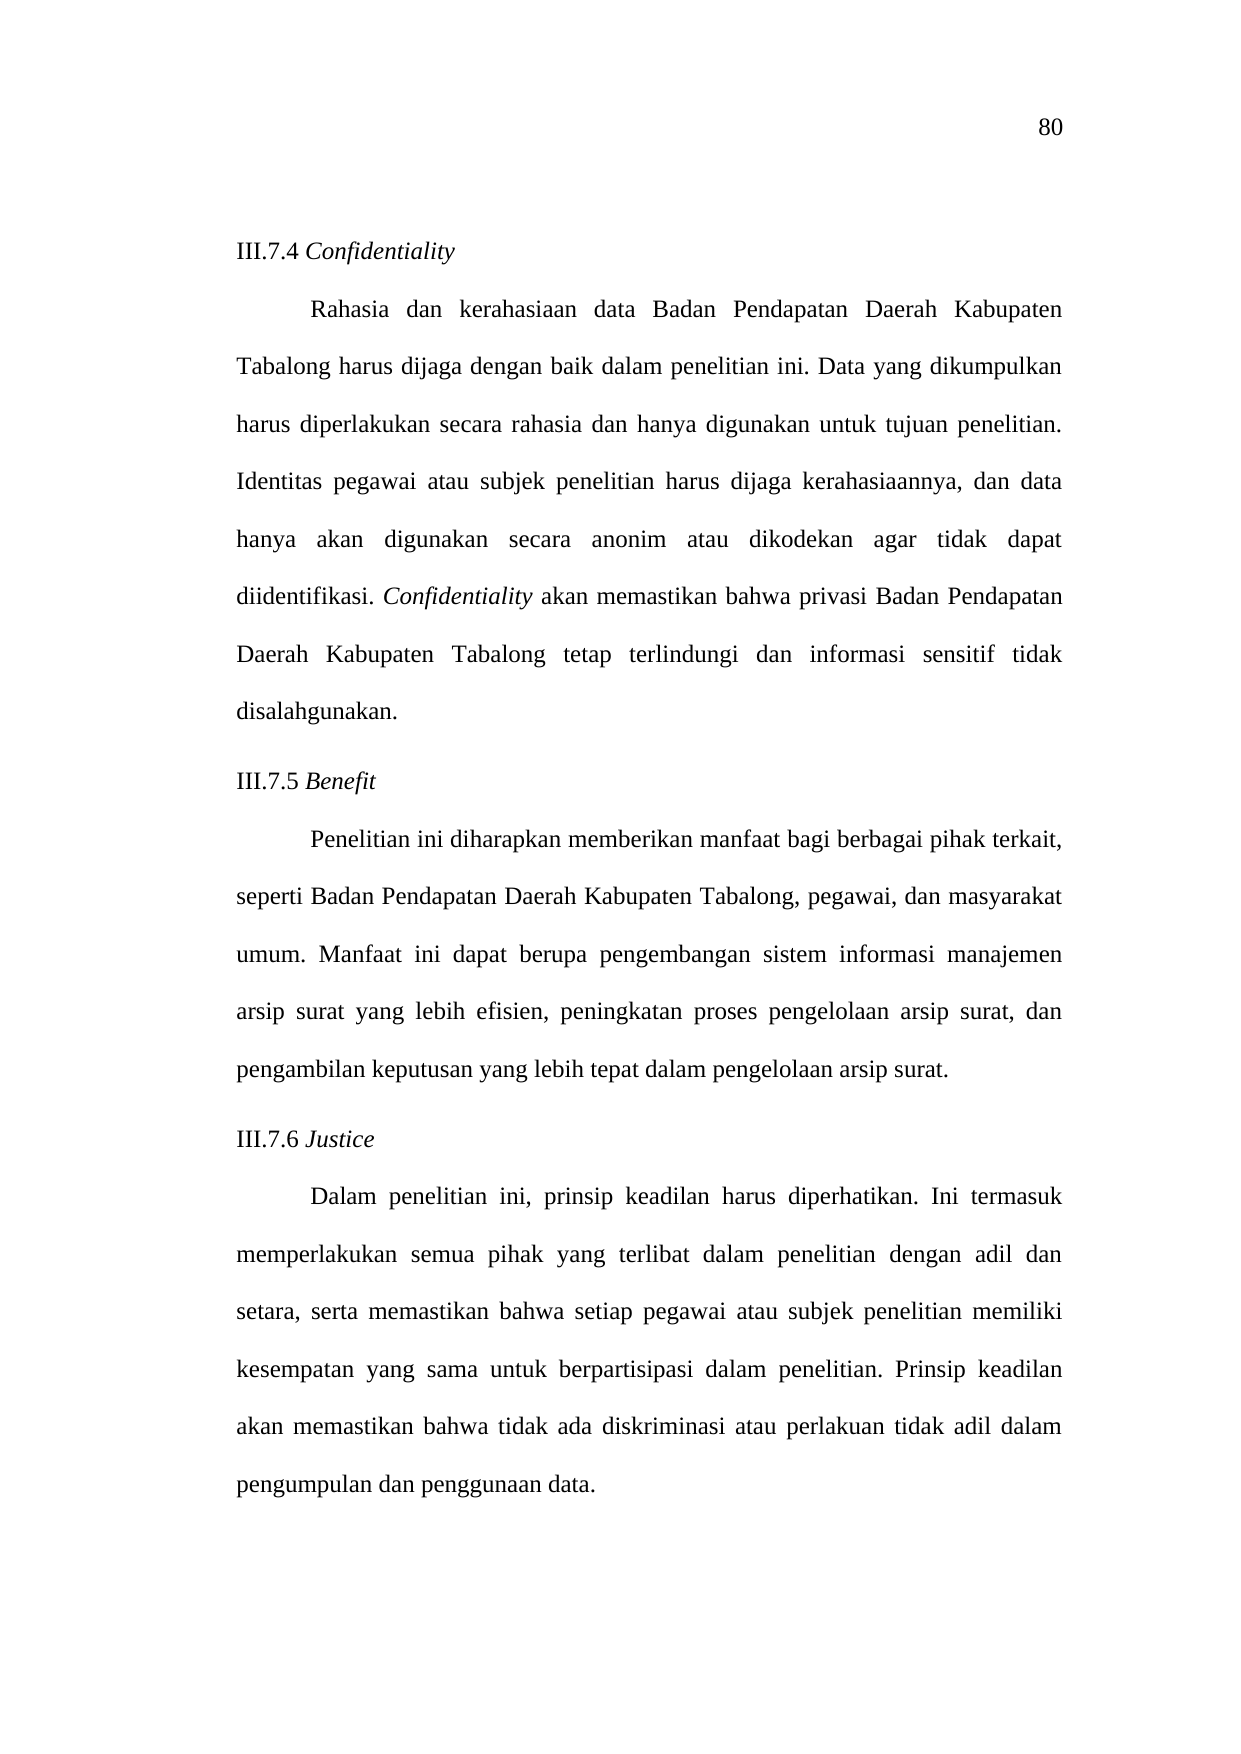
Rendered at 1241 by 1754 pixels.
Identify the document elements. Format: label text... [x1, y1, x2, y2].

subtitle Justice [236, 1124, 1063, 1152]
subtitle Benefit [236, 766, 1063, 795]
text Dalam penelitian ini, prinsip keadilan harus diperhatikan. Ini termasuk memperlakukan semua pihak yang terlibat dalam penelitian dengan adil dan setara, serta memastikan bahwa setiap pegawai atau subjek penelitian memiliki kesempatan yang sama untuk berpartisipasi dalam penelitian. Prinsip keadilan akan memastikan bahwa tidak ada diskriminasi atau perlakuan tidak adil dalam pengumpulan dan penggunaan data. [236, 1181, 1063, 1497]
text Rahasia dan kerahasiaan data Badan Pendapatan Daerah Kabupaten Tabalong harus dijaga dengan baik dalam penelitian ini. Data yang dikumpulkan harus diperlakukan secara rahasia dan hanya digunakan untuk tujuan penelitian. Identitas pegawai atau subjek penelitian harus dijaga kerahasiaannya, dan data hanya akan digunakan secara anonim atau dikodekan agar tidak dapat diidentifikasi. Confidentiality akan memastikan bahwa privasi Badan Pendapatan Daerah Kabupaten Tabalong tetap terlindungi dan informasi sensitif tidak disalahgunakan. [236, 294, 1063, 725]
text Penelitian ini diharapkan memberikan manfaat bagi berbagai pihak terkait, seperti Badan Pendapatan Daerah Kabupaten Tabalong, pegawai, dan masyarakat umum. Manfaat ini dapat berupa pengembangan sistem informasi manajemen arsip surat yang lebih efisien, peningkatan proses pengelolaan arsip surat, dan pengambilan keputusan yang lebih tepat dalam pengelolaan arsip surat. [236, 824, 1063, 1082]
subtitle Confidentiality [236, 236, 1063, 265]
